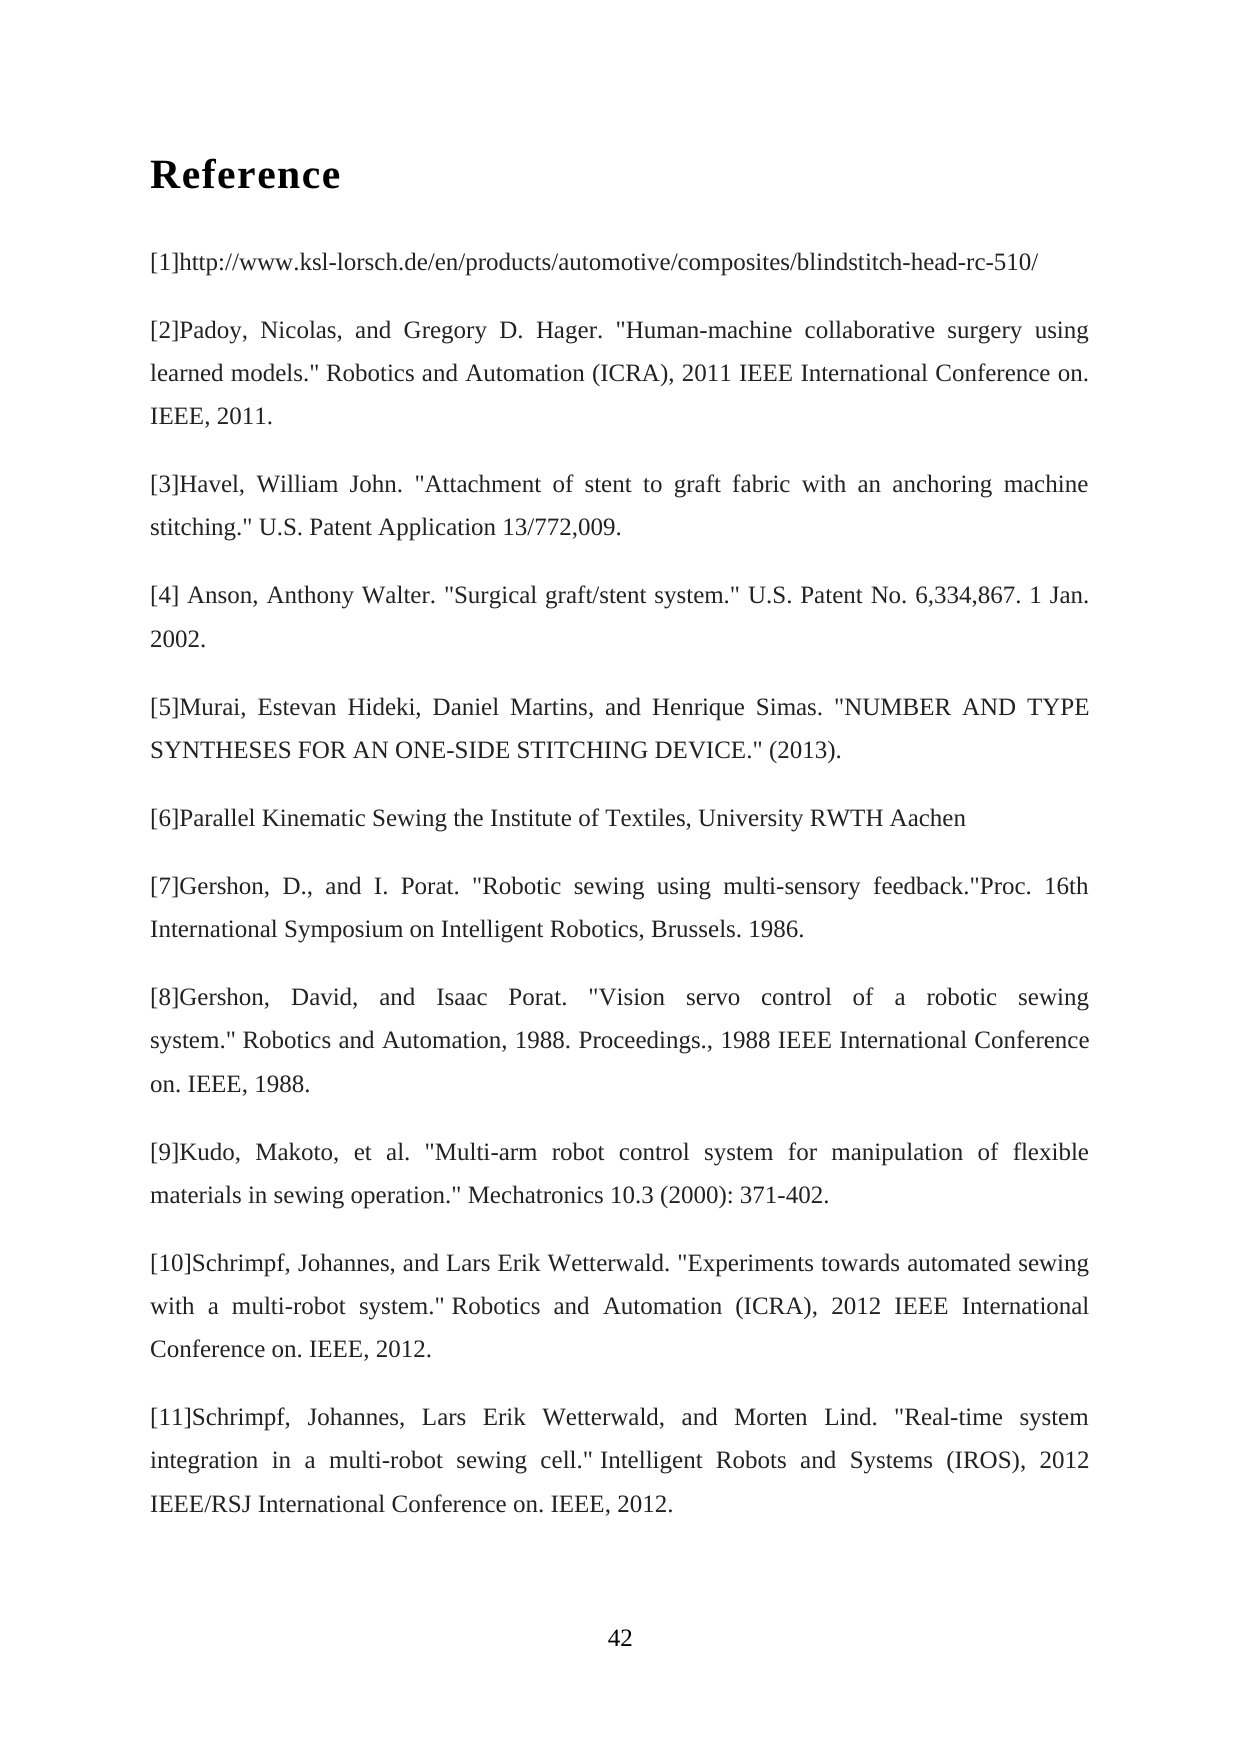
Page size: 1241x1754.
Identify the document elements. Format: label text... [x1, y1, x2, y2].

text [7]Gershon, D., and I. Porat. "Robotic sewing using multi-sensory feedback."Proc. 16th International Symposium on Intelligent Robotics, Brussels. 1986. [150, 871, 1090, 943]
text [3]Havel, William John. "Attachment of stent to graft fabric with an anchoring machine stitching." U.S. Patent Application 13/772,009. [150, 469, 1090, 541]
subtitle Reference [150, 150, 1090, 198]
text [6]Parallel Kinematic Sewing the Institute of Textiles, University RWTH Aachen [150, 803, 1090, 832]
text [8]Gershon, David, and Isaac Porat. "Vision servo control of a robotic sewing system." Robotics and Automation, 1988. Proceedings., 1988 IEEE International Conference on. IEEE, 1988. [150, 982, 1090, 1097]
text [10]Schrimpf, Johannes, and Lars Erik Wetterwald. "Experiments towards automated sewing with a multi-robot system." Robotics and Automation (ICRA), 2012 IEEE International Conference on. IEEE, 2012. [150, 1248, 1090, 1363]
text [1]http://www.ksl-lorsch.de/en/products/automotive/composites/blindstitch-head-rc-510/ [150, 247, 1090, 276]
text [2]Padoy, Nicolas, and Gregory D. Hager. "Human-machine collaborative surgery using learned models." Robotics and Automation (ICRA), 2011 IEEE International Conference on. IEEE, 2011. [150, 315, 1090, 430]
text [9]Kudo, Makoto, et al. "Multi-arm robot control system for manipulation of flexible materials in sewing operation." Mechatronics 10.3 (2000): 371-402. [150, 1137, 1090, 1209]
text [11]Schrimpf, Johannes, Lars Erik Wetterwald, and Morten Lind. "Real-time system integration in a multi-robot sewing cell." Intelligent Robots and Systems (IROS), 2012 IEEE/RSJ International Conference on. IEEE, 2012. [150, 1402, 1090, 1517]
text [4] Anson, Anthony Walter. "Surgical graft/stent system." U.S. Patent No. 6,334,867. 1 Jan. 2002. [150, 581, 1090, 652]
text [5]Murai, Estevan Hideki, Daniel Martins, and Henrique Simas. "NUMBER AND TYPE SYNTHESES FOR AN ONE-SIDE STITCHING DEVICE." (2013). [150, 692, 1090, 764]
